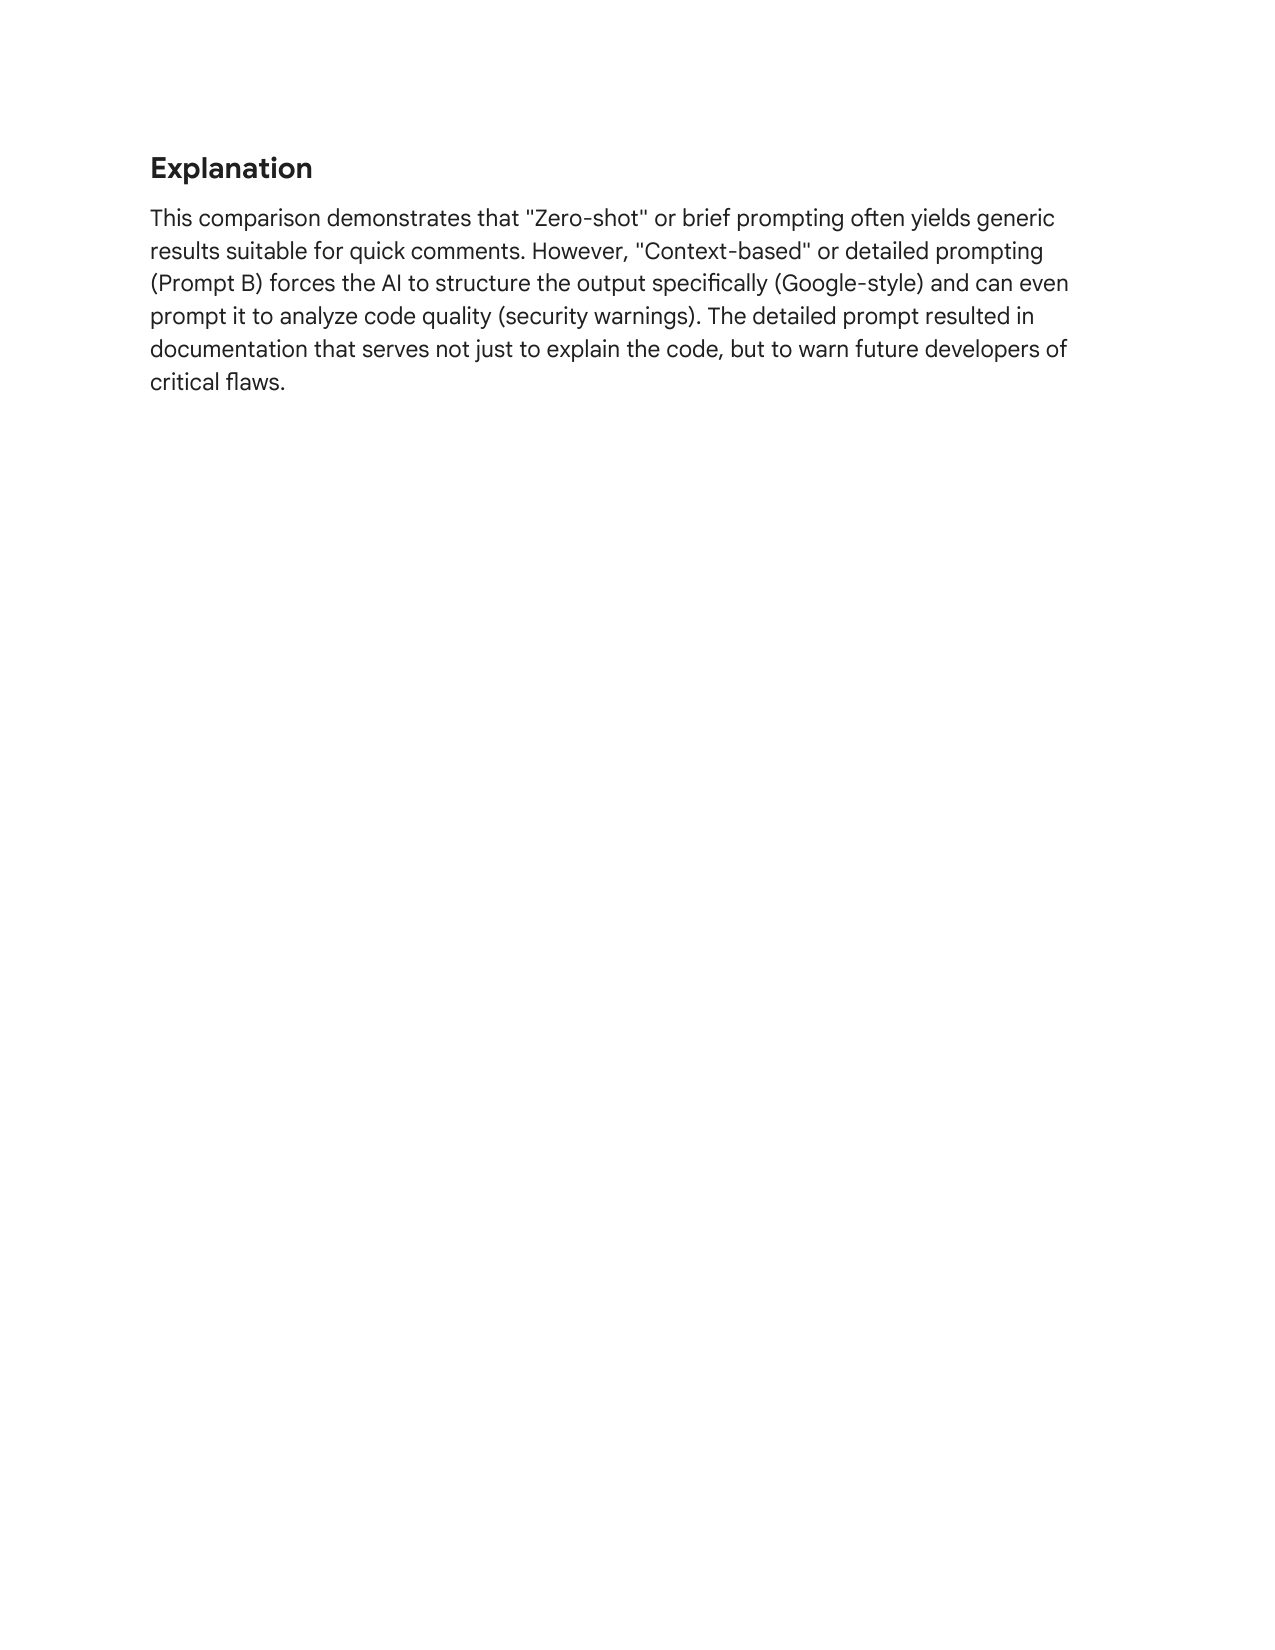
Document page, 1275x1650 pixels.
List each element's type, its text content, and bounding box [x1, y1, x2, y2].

text This comparison demonstrates that "Zero-shot" or brief prompting often yields generic results suitable for quick comments. However, "Context-based" or detailed prompting (Prompt B) forces the AI to structure the output specifically (Google-style) and can even prompt it to analyze code quality (security warnings). The detailed prompt resulted in documentation that serves not just to explain the code, but to warn future developers of critical flaws. [150, 204, 1125, 396]
subtitle Explanation [150, 150, 1125, 187]
